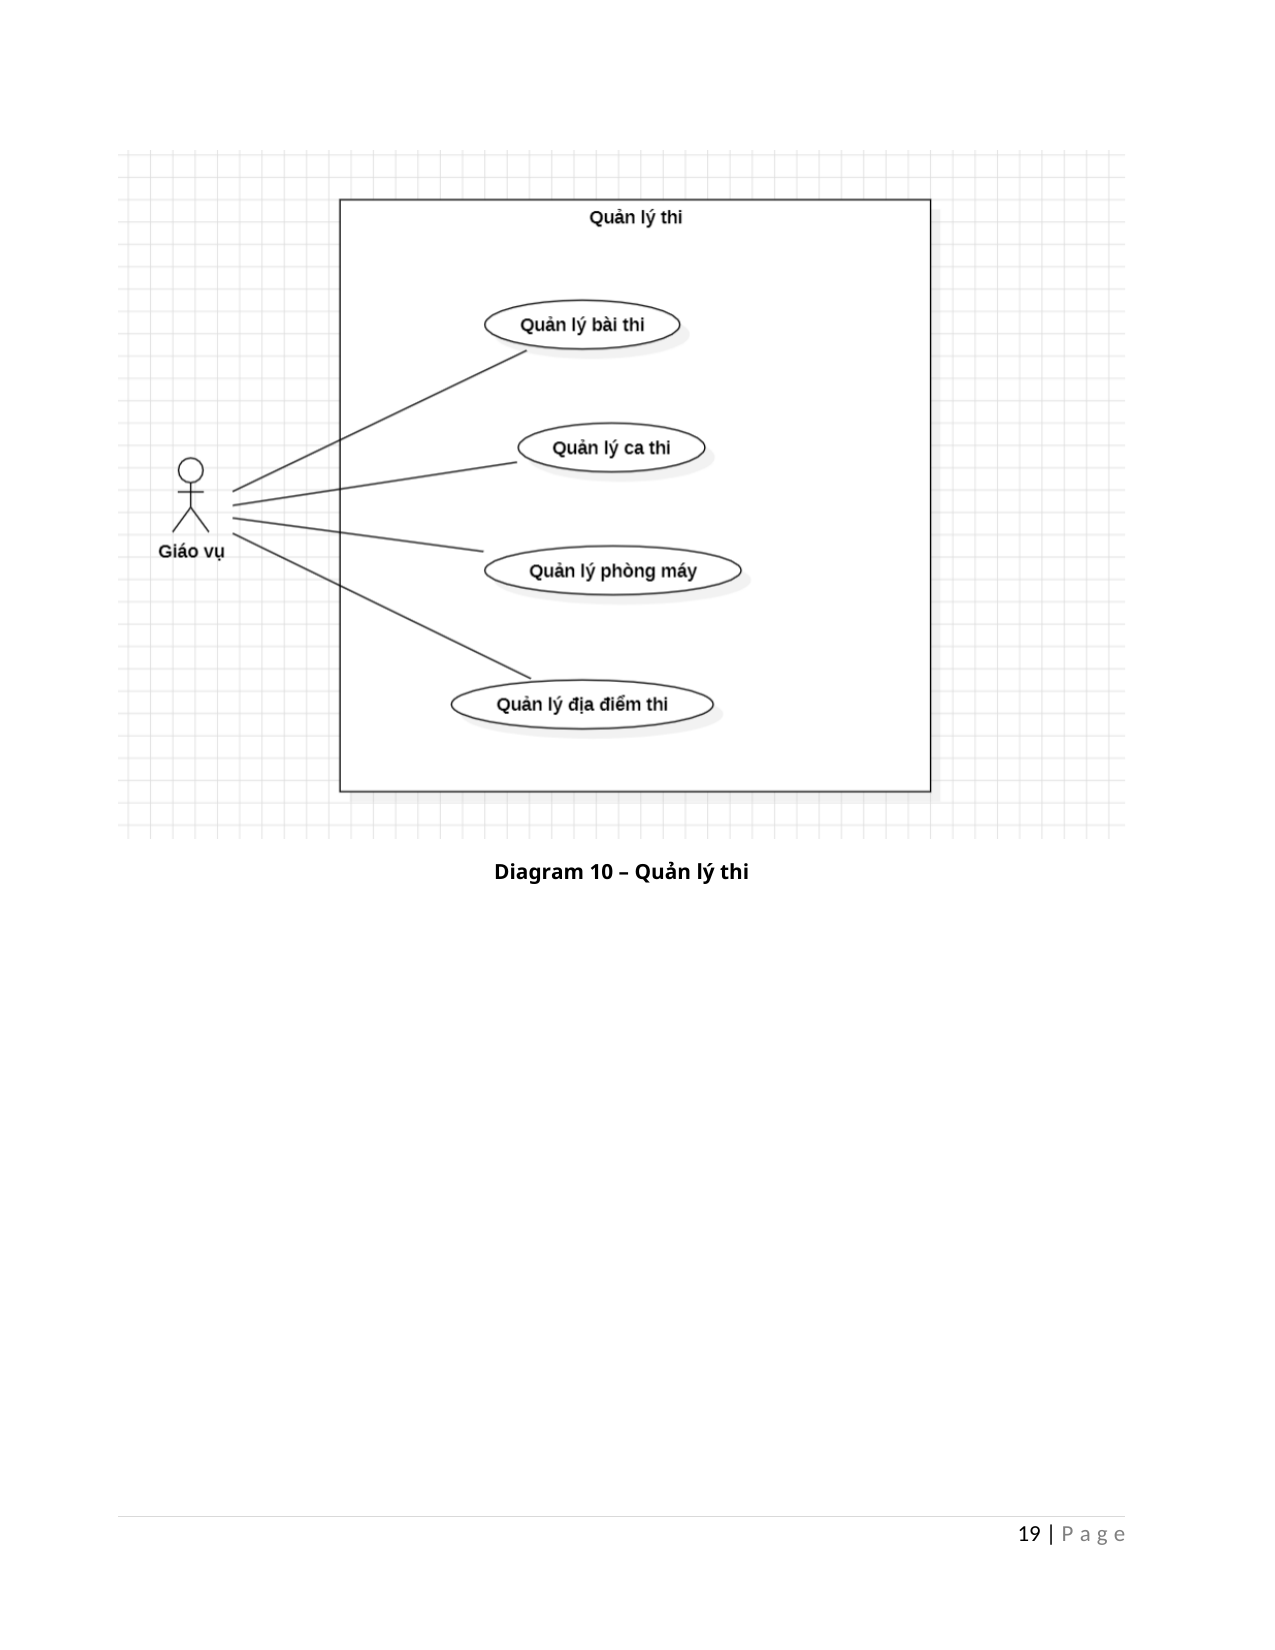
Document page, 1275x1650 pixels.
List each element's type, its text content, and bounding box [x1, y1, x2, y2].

subtitle Diagram 10 – Quản lý thi [118, 857, 1125, 886]
picture [118, 150, 1125, 839]
